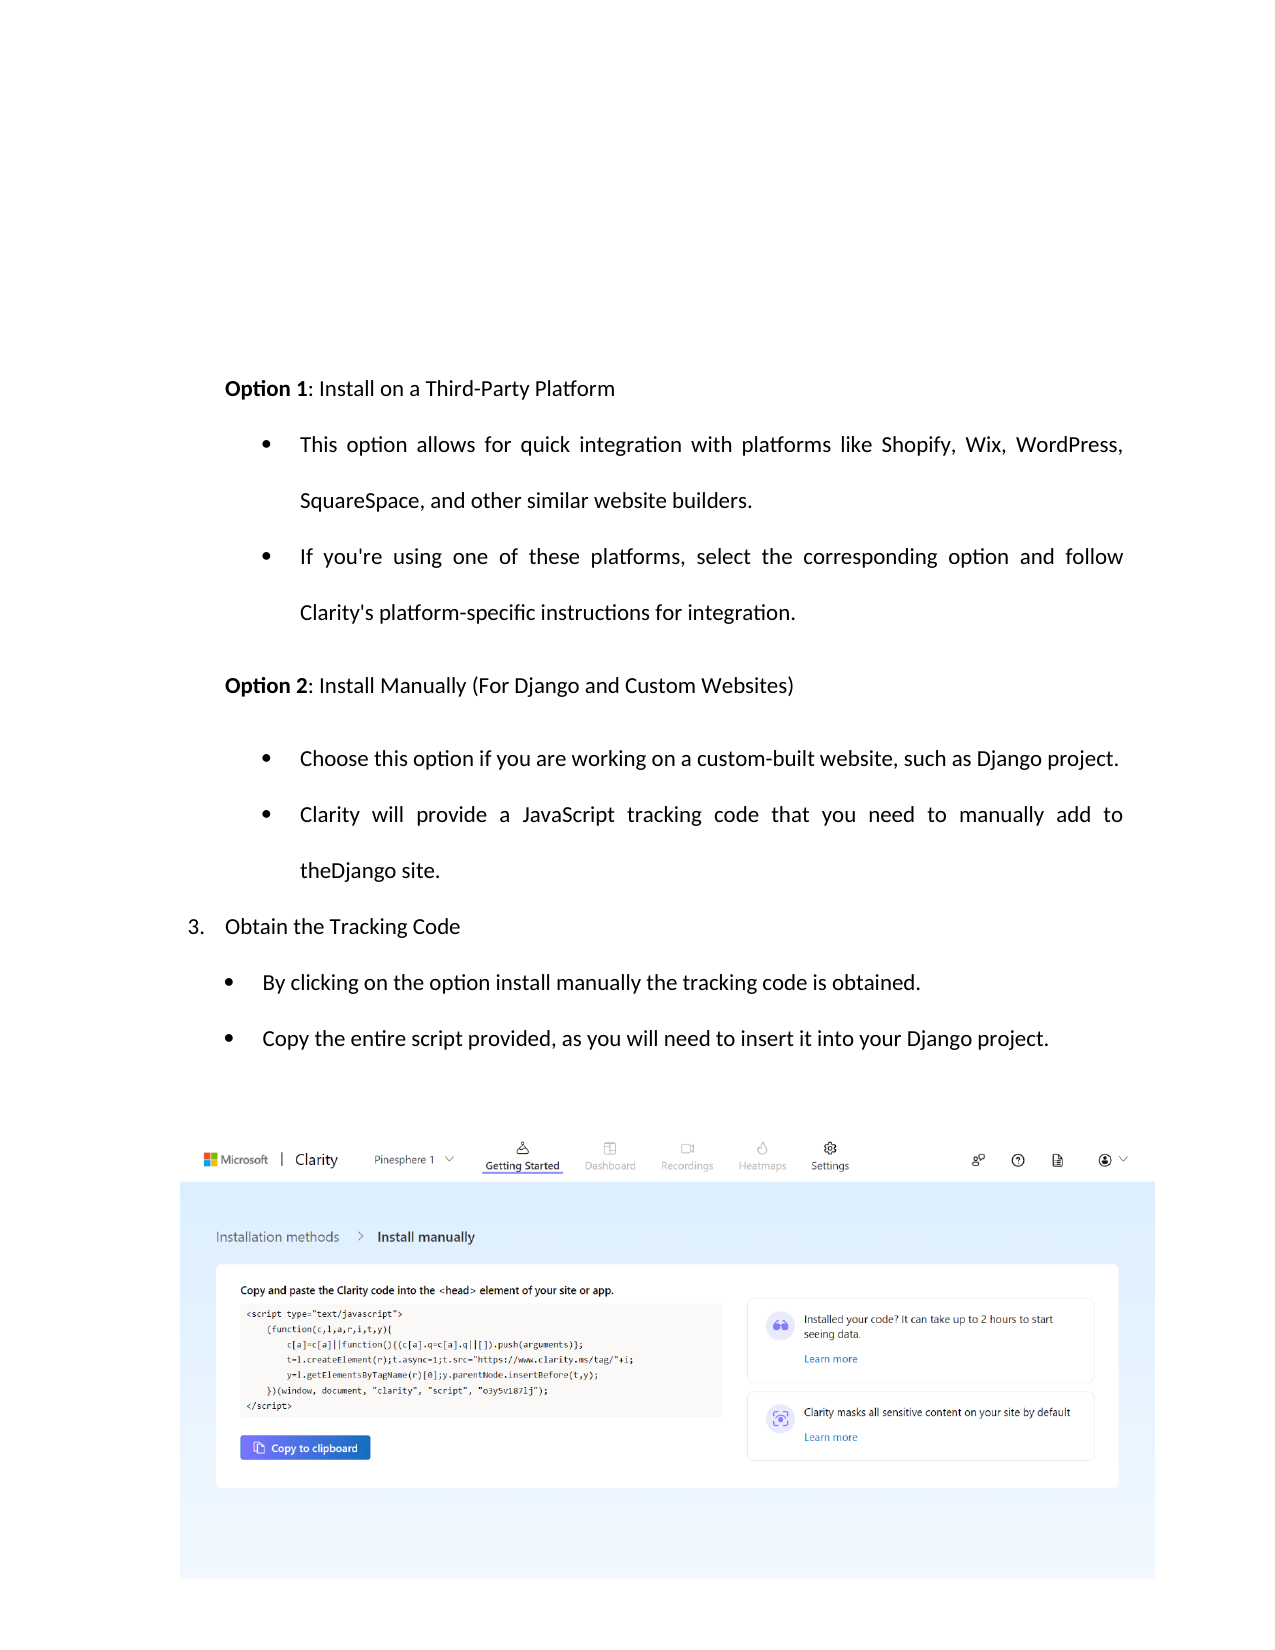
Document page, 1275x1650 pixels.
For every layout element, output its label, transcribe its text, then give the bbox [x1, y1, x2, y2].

list Clarity will provide a JavaScript tracking code that you need to manually add to theDjango site. [262, 800, 1125, 884]
picture [179, 1137, 1155, 1579]
text Option 2: Install Manually (For Django and Custom Websites) [225, 671, 1125, 699]
list Option 1: Install on a Third-Party Platform [225, 374, 1125, 402]
list By clicking on the option install manually the tracking code is obtained. [225, 968, 1125, 996]
list Copy the entire script provided, as you will need to insert it into your Django project. [225, 1024, 1125, 1052]
list This option allows for quick integration with platforms like Shopify, Wix, WordPress, SquareSpace, and other similar website builders. [262, 430, 1125, 514]
list Choose this option if you are working on a custom-built website, such as Django project. [262, 744, 1125, 772]
list If you're using one of these platforms, select the corresponding option and follow Clarity's platform-specific instructions for integration. [262, 542, 1125, 626]
list Obtain the Tracking Code [187, 912, 1125, 940]
